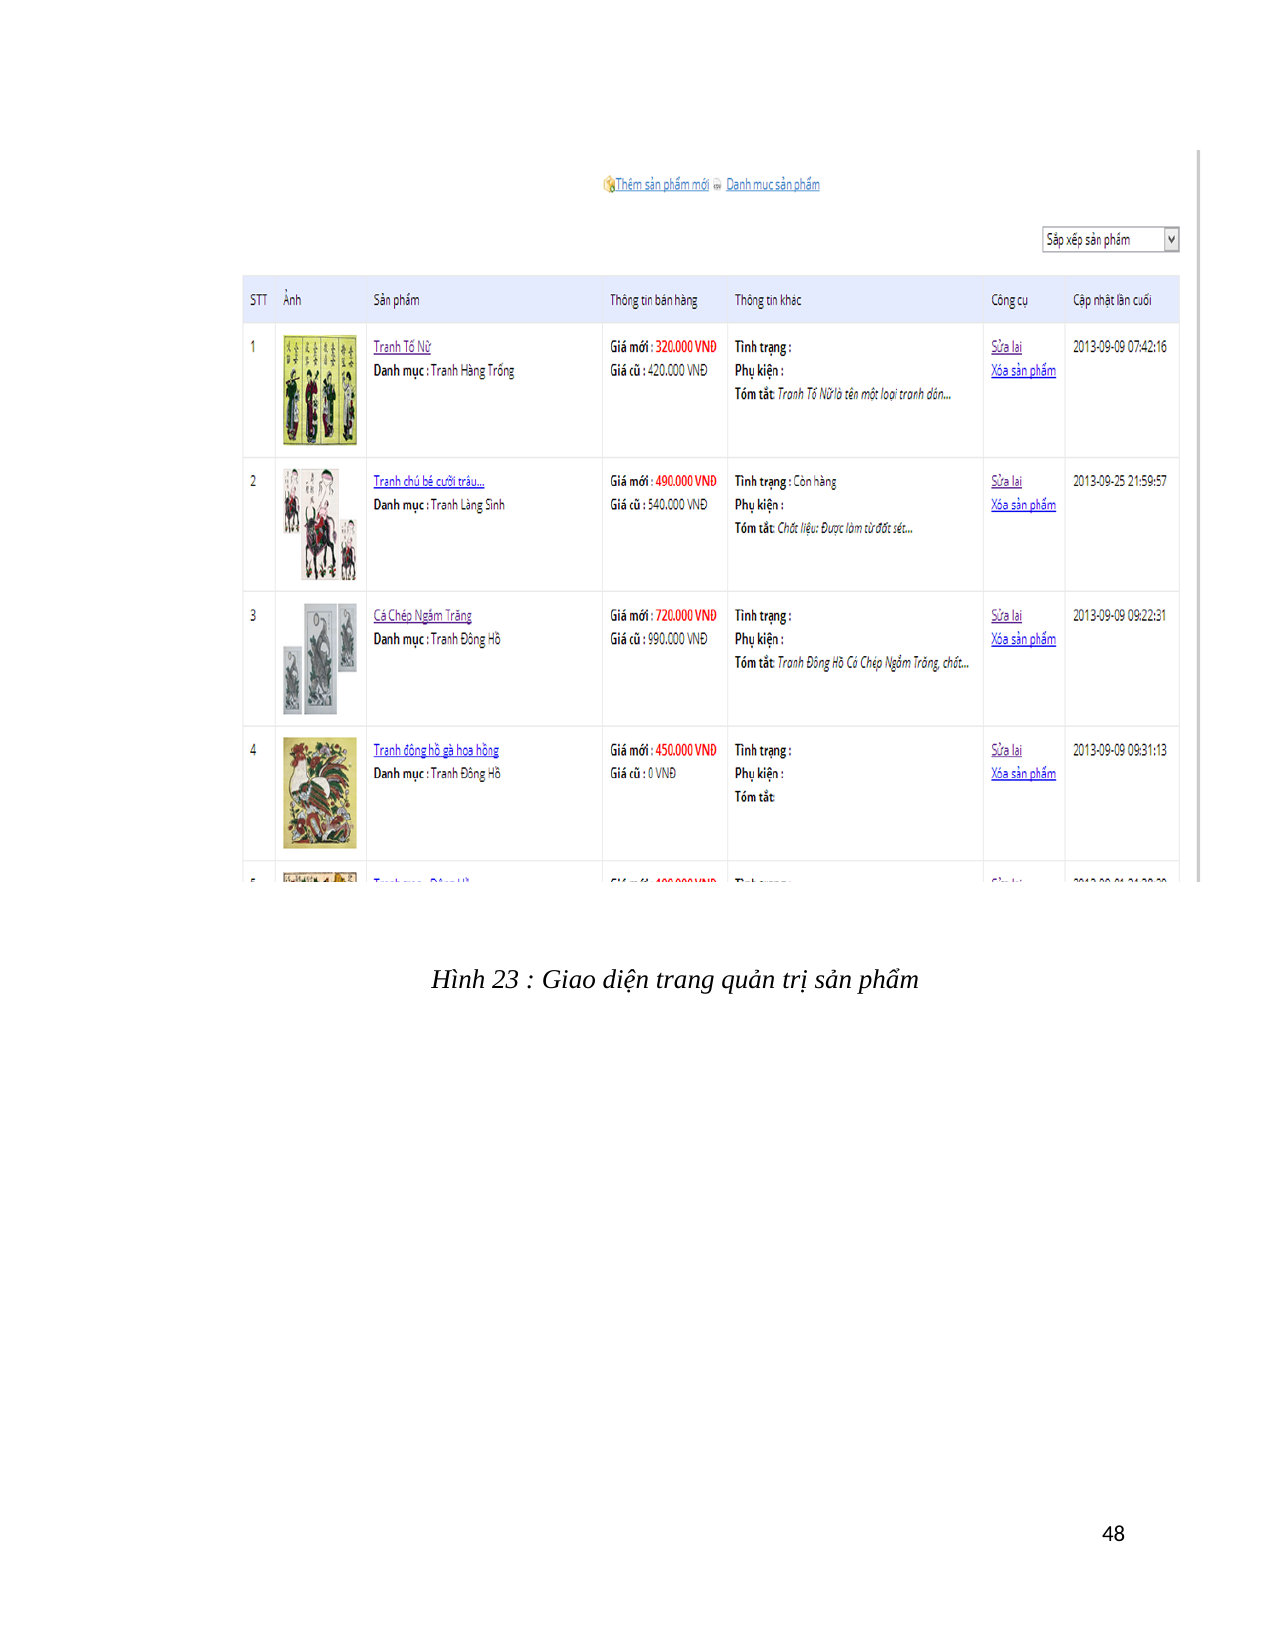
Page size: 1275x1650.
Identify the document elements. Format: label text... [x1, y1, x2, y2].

text Hình 23 : Giao diện trang quản trị sản phẩm [150, 963, 1125, 994]
picture [225, 150, 1200, 882]
